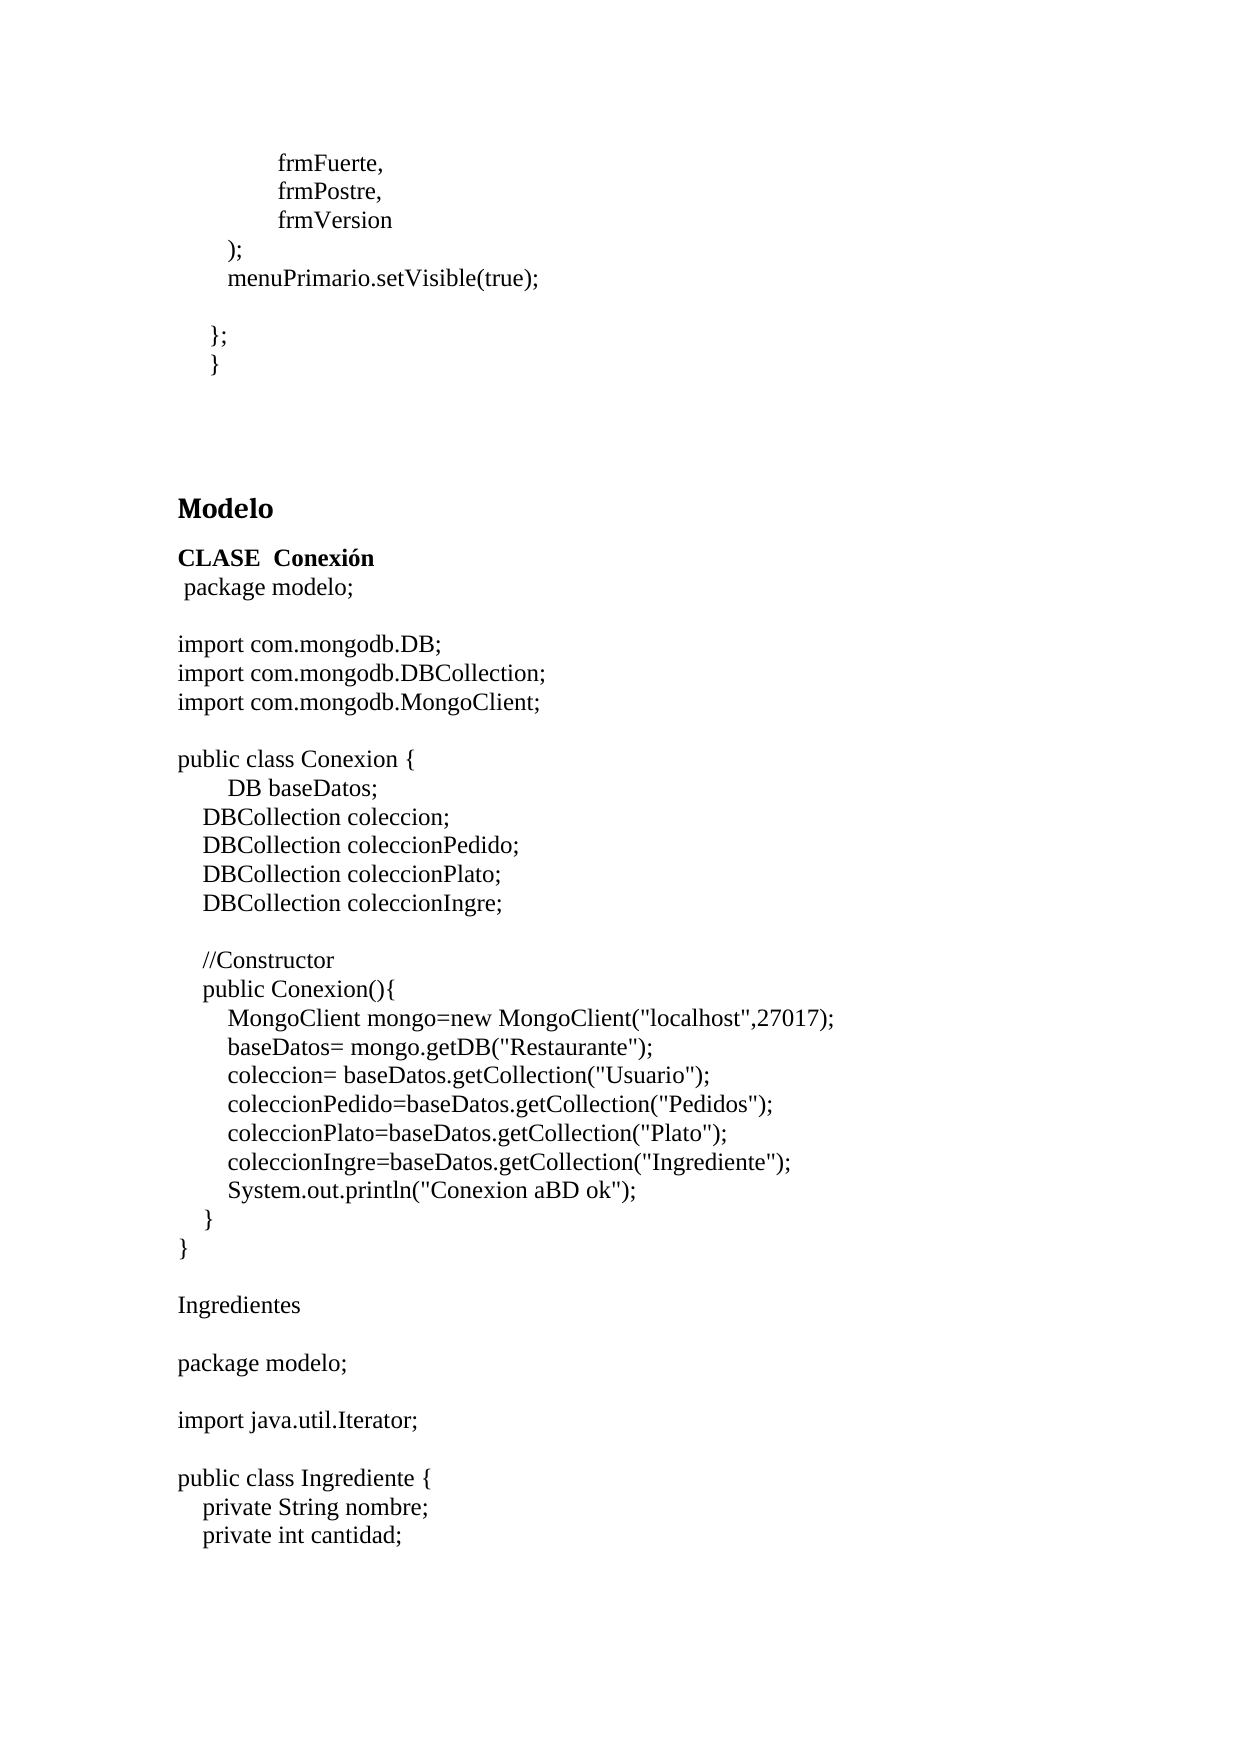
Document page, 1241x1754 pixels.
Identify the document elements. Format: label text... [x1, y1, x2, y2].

text //Constructor [177, 945, 1063, 974]
text public class Ingrediente { [177, 1463, 1063, 1492]
text Modelo [177, 493, 1063, 526]
text coleccionIngre=baseDatos.getCollection("Ingrediente"); [177, 1147, 1063, 1175]
text coleccionPedido=baseDatos.getCollection("Pedidos"); [177, 1089, 1063, 1118]
text frmVersion [177, 205, 1063, 234]
text frmPostre, [177, 176, 1063, 205]
text public Conexion(){ [177, 974, 1063, 1003]
text DB baseDatos; [177, 773, 1063, 802]
text ); [177, 234, 1063, 263]
text frmFuerte, [177, 148, 1063, 176]
text CLASE Conexión [177, 543, 1063, 572]
text }; [177, 320, 1063, 349]
text DBCollection coleccionPlato; [177, 859, 1063, 888]
text import com.mongodb.DB; [177, 629, 1063, 658]
text } [177, 1233, 1063, 1262]
text import com.mongodb.MongoClient; [177, 687, 1063, 715]
text package modelo; [177, 572, 1063, 600]
text MongoClient mongo=new MongoClient("localhost",27017); [177, 1003, 1063, 1032]
text private int cantidad; [177, 1520, 1063, 1549]
text import java.util.Iterator; [177, 1405, 1063, 1434]
text baseDatos= mongo.getDB("Restaurante"); [177, 1032, 1063, 1060]
text package modelo; [177, 1348, 1063, 1377]
text System.out.println("Conexion aBD ok"); [177, 1175, 1063, 1204]
text private String nombre; [177, 1492, 1063, 1520]
text DBCollection coleccionPedido; [177, 830, 1063, 859]
text public class Conexion { [177, 744, 1063, 773]
text import com.mongodb.DBCollection; [177, 658, 1063, 687]
text } [177, 349, 1063, 378]
text menuPrimario.setVisible(true); [177, 263, 1063, 291]
text } [177, 1204, 1063, 1233]
text DBCollection coleccion; [177, 802, 1063, 830]
text coleccionPlato=baseDatos.getCollection("Plato"); [177, 1118, 1063, 1147]
text DBCollection coleccionIngre; [177, 888, 1063, 917]
text coleccion= baseDatos.getCollection("Usuario"); [177, 1060, 1063, 1089]
text Ingredientes [177, 1290, 1063, 1319]
